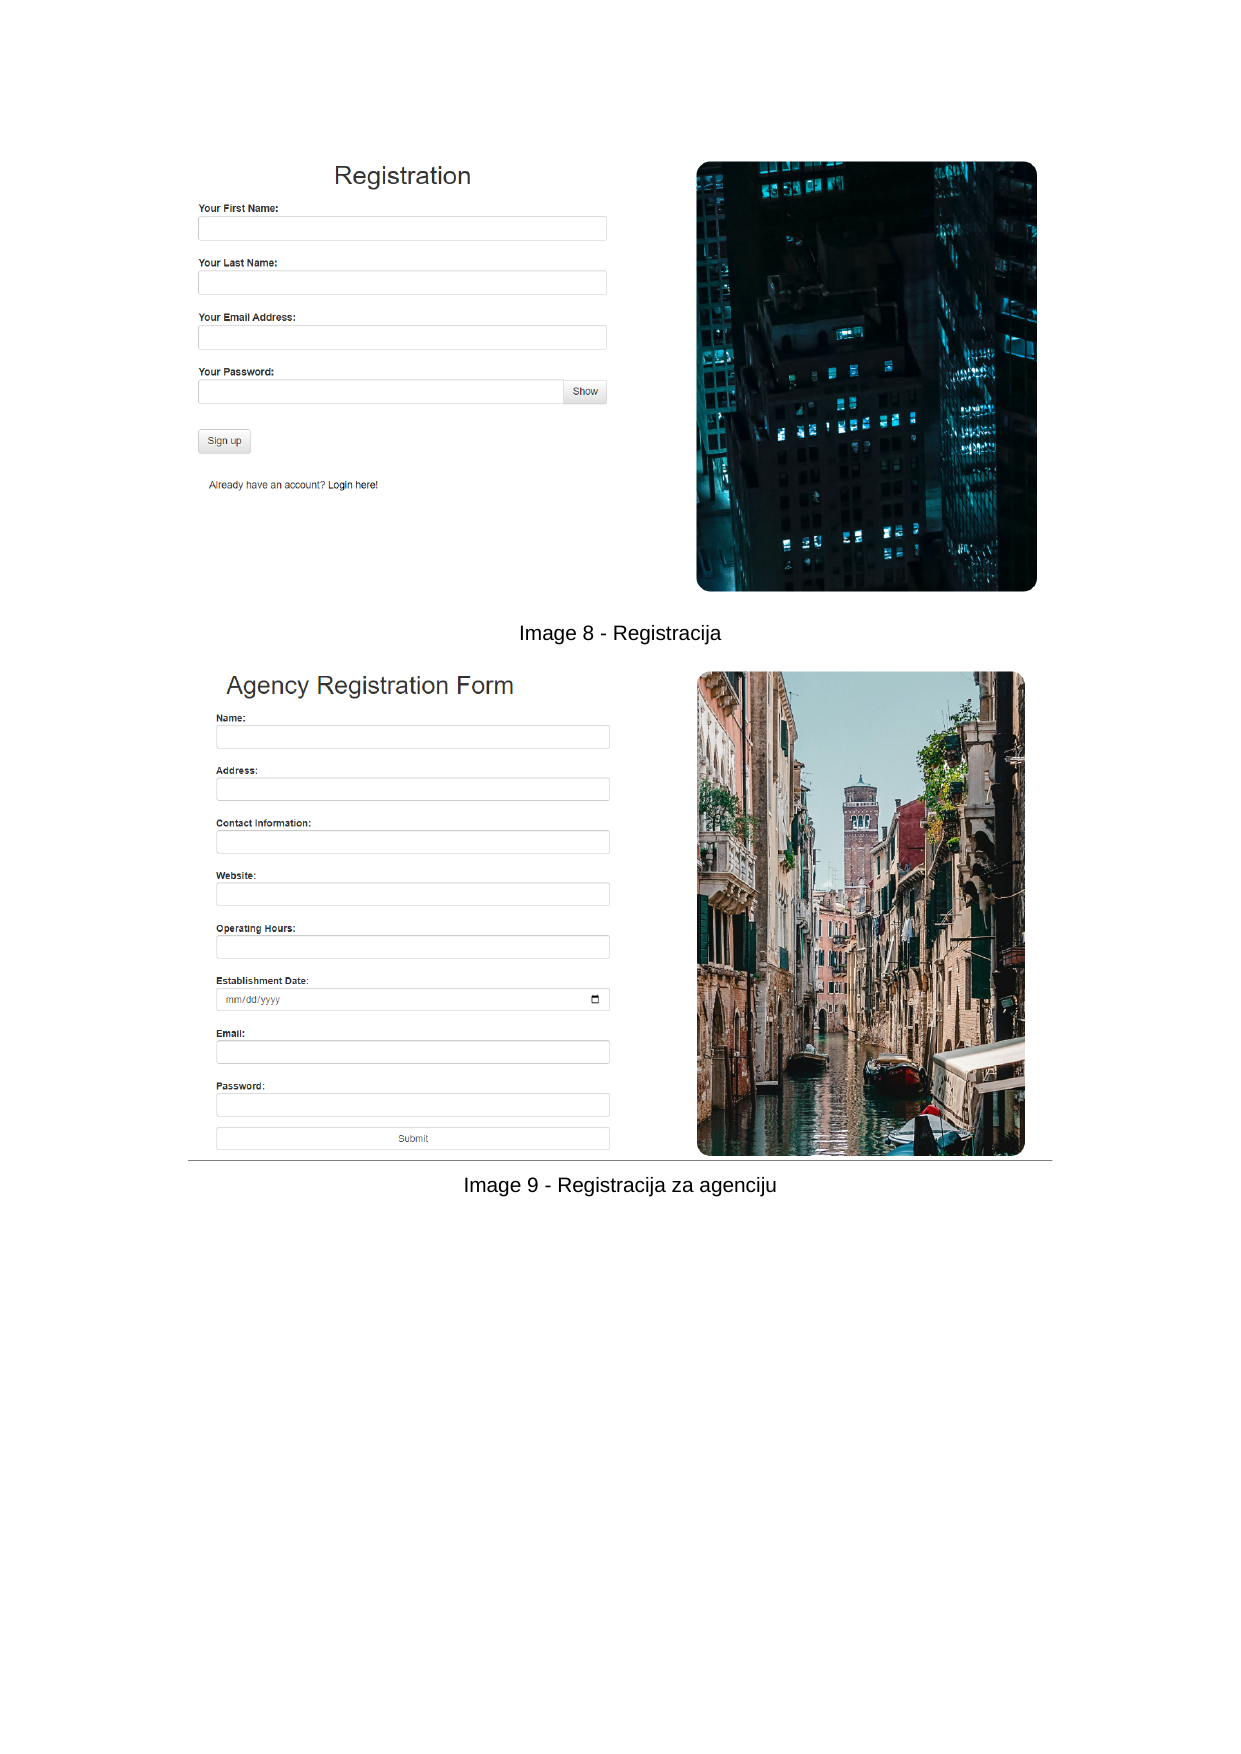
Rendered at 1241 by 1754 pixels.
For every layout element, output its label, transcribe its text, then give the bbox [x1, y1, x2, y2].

picture [187, 657, 1053, 1161]
picture [187, 150, 1053, 608]
text Image 9 - Registracija za agenciju [187, 1173, 1053, 1197]
text Image 8 - Registracija [187, 621, 1053, 644]
